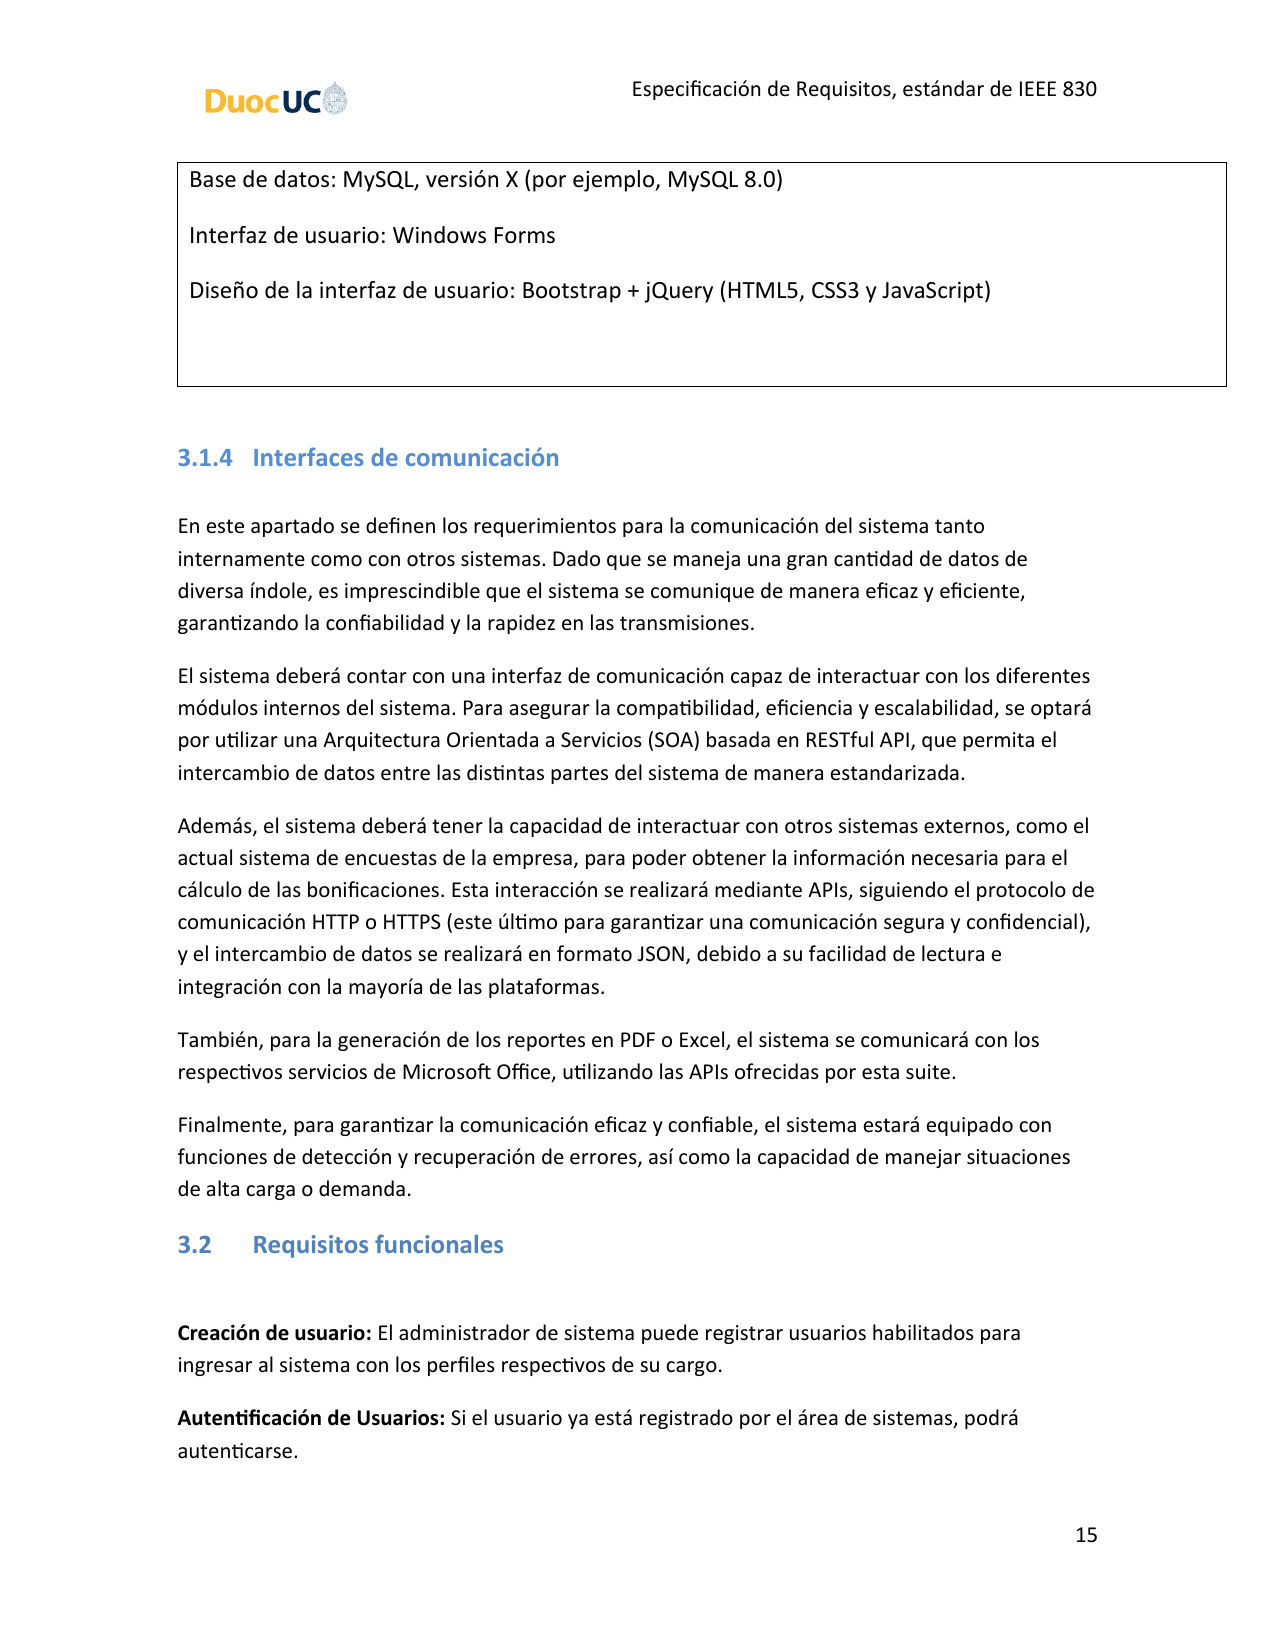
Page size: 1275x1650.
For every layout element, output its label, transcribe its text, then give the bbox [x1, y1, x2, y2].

text Finalmente, para garantizar la comunicación eficaz y confiable, el sistema estará equipado con funciones de detección y recuperación de errores, así como la capacidad de manejar situaciones de alta carga o demanda. [177, 1110, 1098, 1202]
text 3.1.4 Interfaces de comunicación [177, 440, 1098, 473]
text También, para la generación de los reportes en PDF o Excel, el sistema se comunicará con los respectivos servicios de Microsoft Office, utilizando las APIs ofrecidas por esta suite. [177, 1025, 1098, 1085]
text 3.2 Requisitos funcionales [177, 1227, 1098, 1260]
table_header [178, 163, 1226, 386]
picture [198, 78, 352, 117]
text En este apartado se definen los requerimientos para la comunicación del sistema tanto internamente como con otros sistemas. Dado que se maneja una gran cantidad de datos de diversa índole, es imprescindible que el sistema se comunique de manera eficaz y eficiente, garantizando la confiabilidad y la rapidez en las transmisiones. [177, 479, 1098, 636]
text El sistema deberá contar con una interfaz de comunicación capaz de interactuar con los diferentes módulos internos del sistema. Para asegurar la compatibilidad, eficiencia y escalabilidad, se optará por utilizar una Arquitectura Orientada a Servicios (SOA) basada en RESTful API, que permita el intercambio de datos entre las distintas partes del sistema de manera estandarizada. [177, 661, 1098, 786]
text Además, el sistema deberá tener la capacidad de interactuar con otros sistemas externos, como el actual sistema de encuestas de la empresa, para poder obtener la información necesaria para el cálculo de las bonificaciones. Esta interacción se realizará mediante APIs, siguiendo el protocolo de comunicación HTTP o HTTPS (este último para garantizar una comunicación segura y confidencial), y el intercambio de datos se realizará en formato JSON, debido a su facilidad de lectura e integración con la mayoría de las plataformas. [177, 811, 1098, 1000]
text Creación de usuario: El administrador de sistema puede registrar usuarios habilitados para ingresar al sistema con los perfiles respectivos de su cargo. [177, 1318, 1098, 1378]
text Autentificación de Usuarios: Si el usuario ya está registrado por el área de sistemas, podrá autenticarse. [177, 1403, 1098, 1464]
